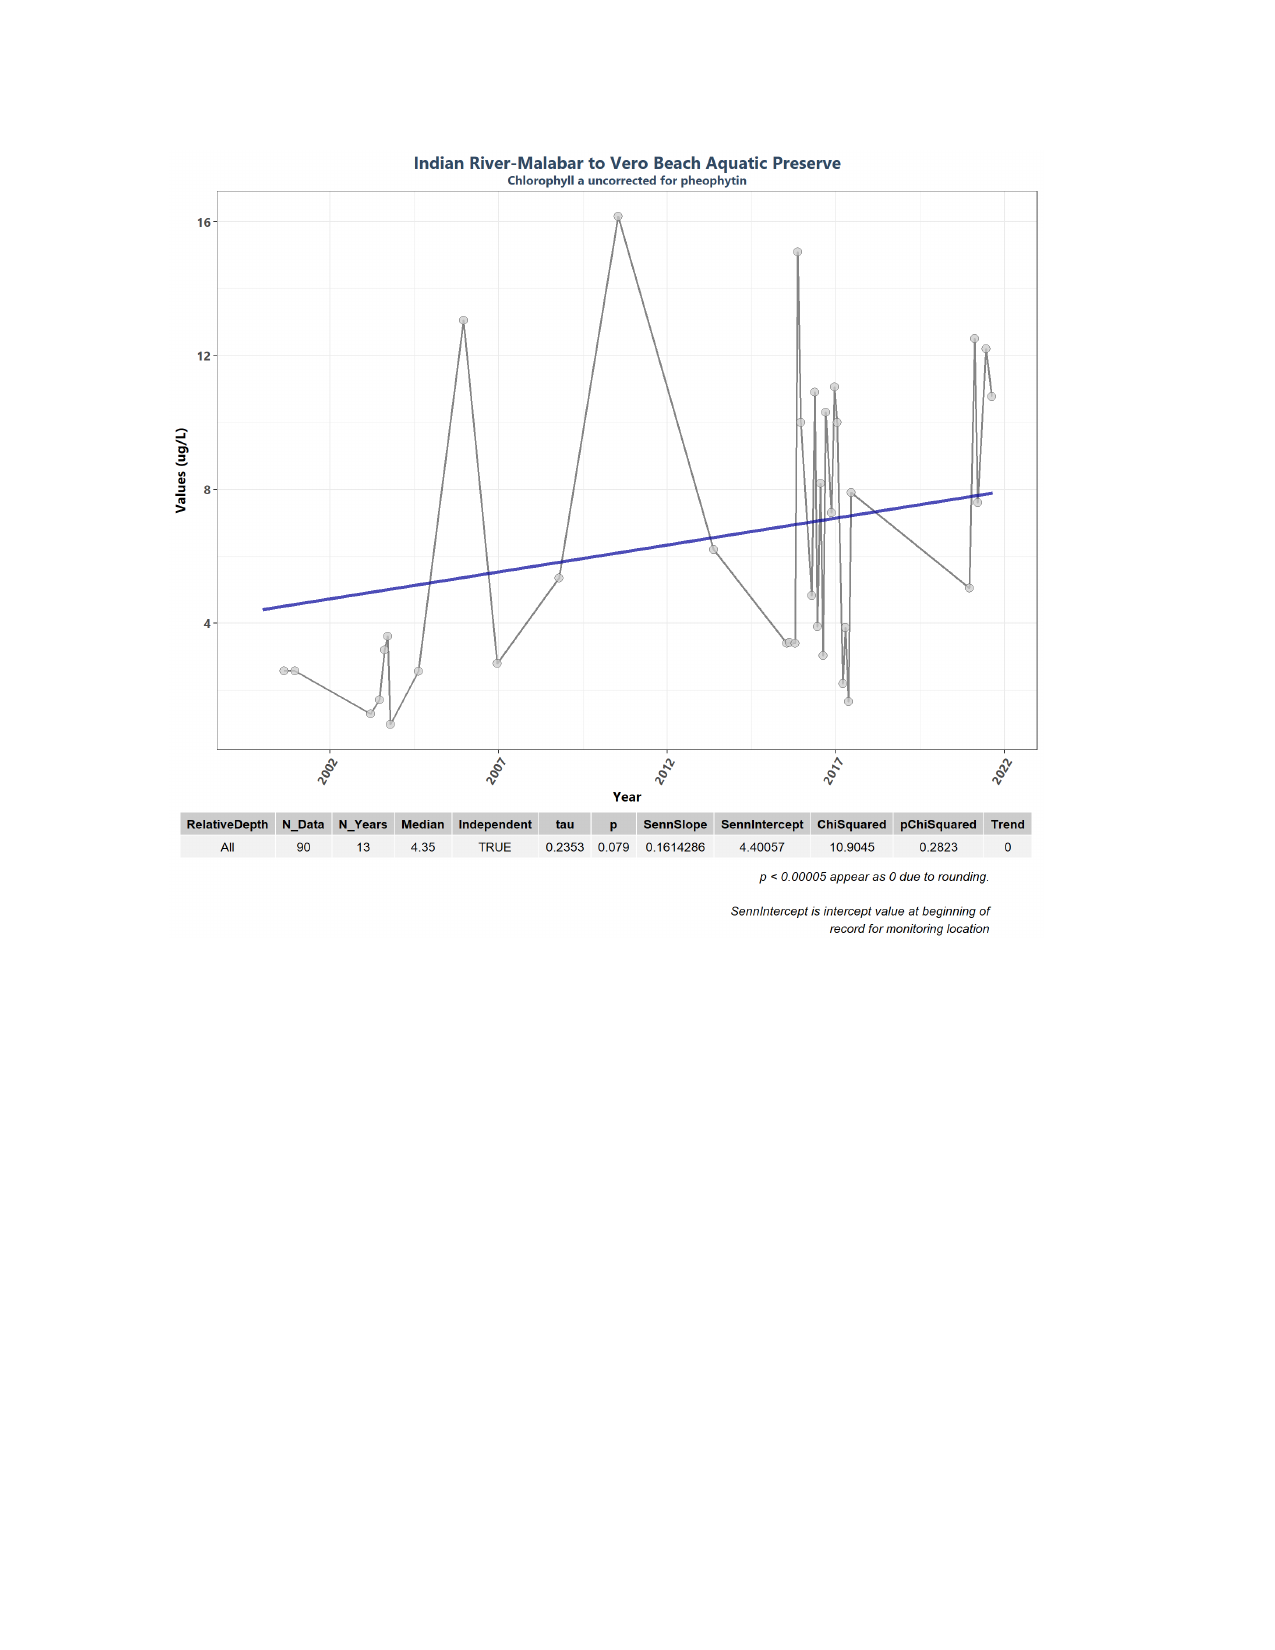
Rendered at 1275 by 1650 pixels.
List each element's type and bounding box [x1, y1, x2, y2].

picture [168, 150, 1044, 938]
